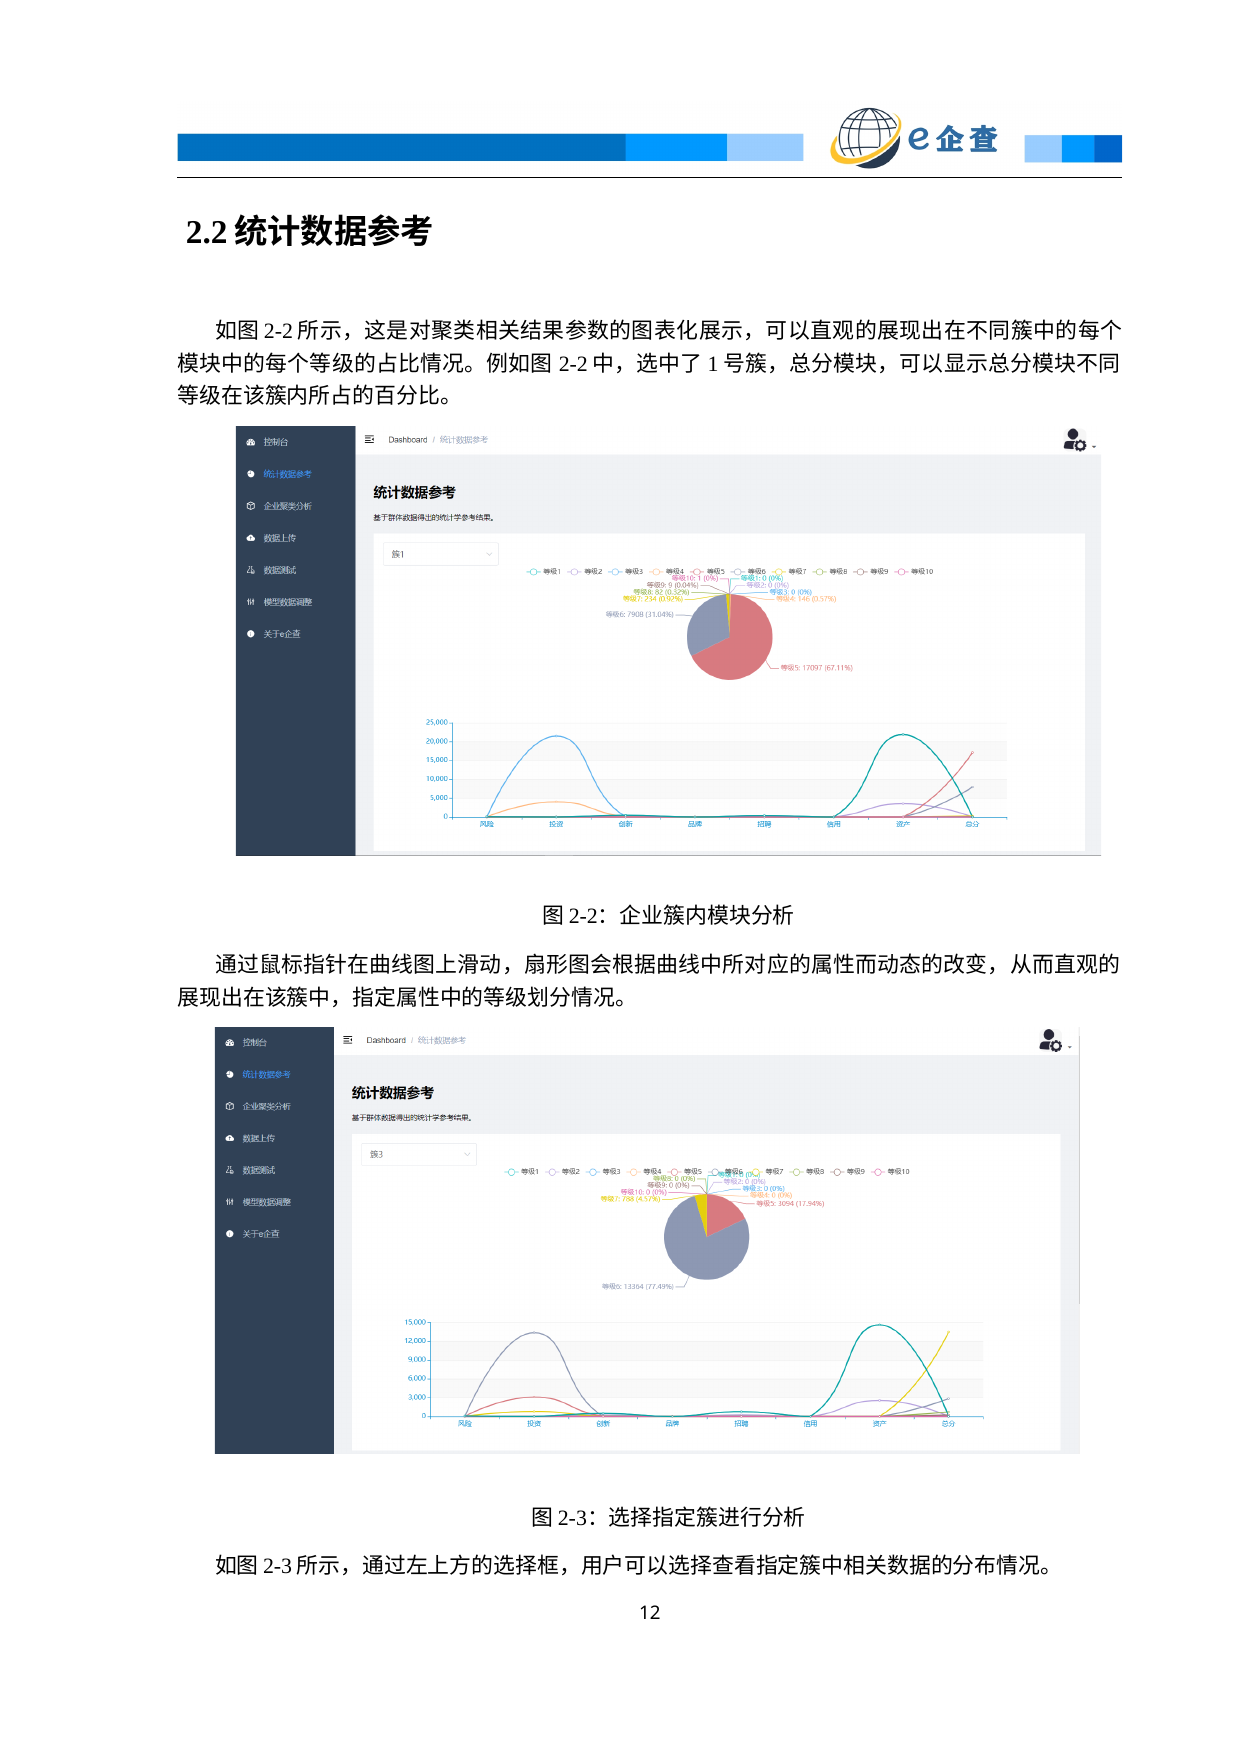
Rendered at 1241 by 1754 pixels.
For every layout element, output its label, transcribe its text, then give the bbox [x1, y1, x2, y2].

picture [235, 426, 1102, 856]
text 图2-3：选择指定簇进行分析 [215, 1499, 1122, 1532]
text 如图2-2所示，这是对聚类相关结果参数的图表化展示，可以直观的展现出在不同簇中的每个模块中的每个等级的占比情况。例如图2-2中，选中了1号簇，总分模块，可以显示总分模块不同等级在该簇内所占的百分比。 [177, 313, 1122, 410]
picture [177, 101, 1123, 175]
text 如图2-3所示，通过左上方的选择框，用户可以选择查看指定簇中相关数据的分布情况。 [177, 1548, 1122, 1580]
picture [214, 1027, 1080, 1454]
subtitle 2.2统计数据参考 [177, 196, 1122, 261]
text 通过鼠标指针在曲线图上滑动，扇形图会根据曲线中所对应的属性而动态的改变，从而直观的展现出在该簇中，指定属性中的等级划分情况。 [177, 947, 1122, 1012]
text 图2-2：企业簇内模块分析 [215, 898, 1122, 930]
